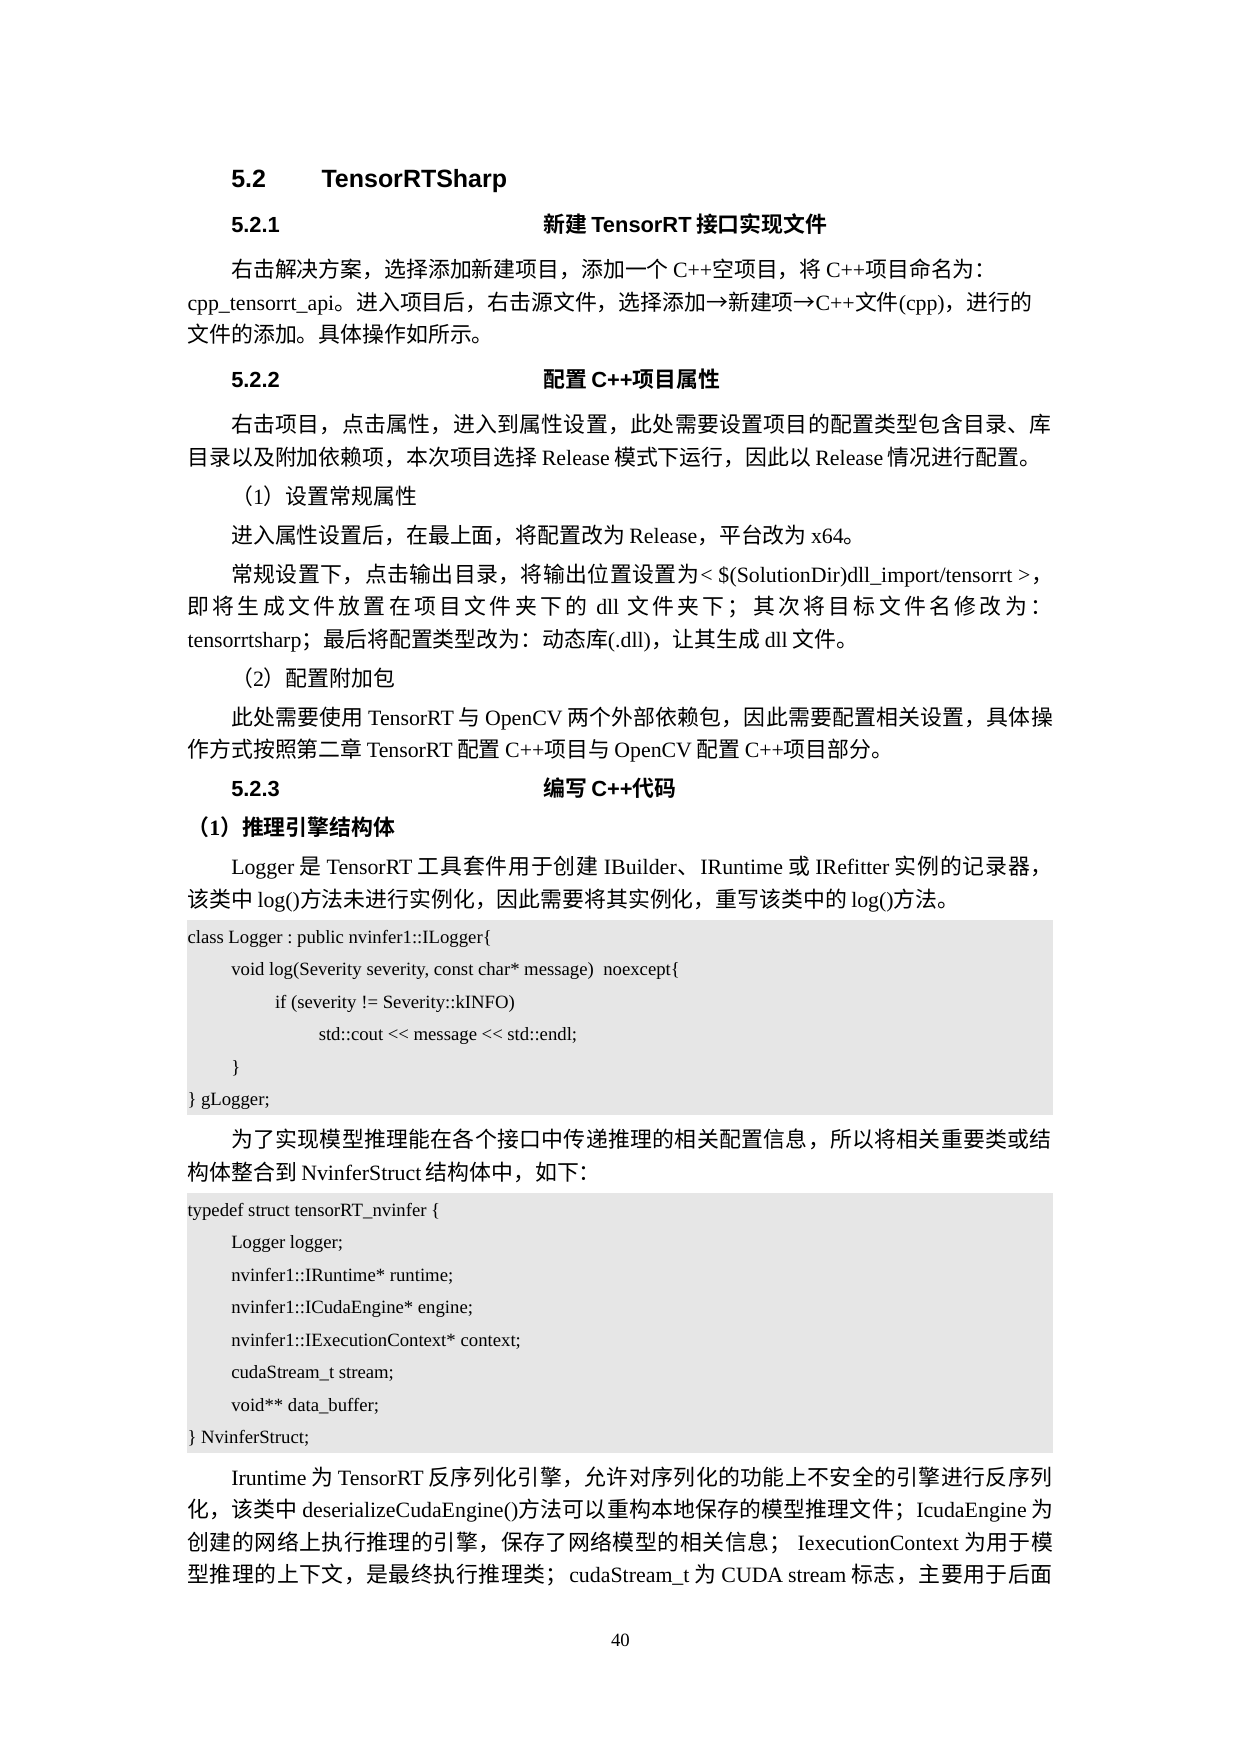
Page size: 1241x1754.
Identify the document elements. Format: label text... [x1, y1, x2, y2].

subtitle 新建TensorRT接口实现文件 [187, 207, 1053, 239]
text } NvinferStruct; [187, 1421, 1053, 1453]
text Logger logger; [187, 1226, 1053, 1258]
text typedef struct tensorRT_nvinfer { [187, 1193, 1053, 1226]
text 进入属性设置后，在最上面，将配置改为Release，平台改为x64。 [187, 517, 1053, 550]
text Logger是TensorRT工具套件用于创建IBuilder、IRuntime或IRefitter实例的记录器，该类中log()方法未进行实例化，因此需要将其实例化，重写该类中的log()方法。 [187, 849, 1053, 914]
text 此处需要使用TensorRT与OpenCV两个外部依赖包，因此需要配置相关设置，具体操作方式按照第二章TensorRT配置C++项目与OpenCV配置C++项目部分。 [187, 699, 1053, 764]
text nvinfer1::IExecutionContext* context; [187, 1323, 1053, 1356]
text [187, 1459, 1053, 1589]
text （1）设置常规属性 [187, 478, 1053, 511]
subtitle 编写C++代码 [187, 771, 1053, 803]
text nvinfer1::IRuntime* runtime; [187, 1258, 1053, 1291]
text cudaStream_t stream; [187, 1356, 1053, 1388]
text nvinfer1::ICudaEngine* engine; [187, 1291, 1053, 1323]
text if (severity != Severity::kINFO) [187, 985, 1053, 1018]
text （1）推理引擎结构体 [187, 810, 1053, 842]
text } gLogger; [187, 1083, 1053, 1115]
subtitle 配置C++项目属性 [187, 362, 1053, 394]
subtitle TensorRTSharp [187, 162, 1053, 194]
text 右击解决方案，选择添加新建项目，添加一个C++空项目，将C++项目命名为：cpp_tensorrt_api。进入项目后，右击源文件，选择添加→新建项→C++文件(cpp)，进行的文件的添加。具体操作如所示。 [187, 252, 1053, 349]
text （2）配置附加包 [187, 660, 1053, 693]
text } [187, 1050, 1053, 1083]
text 常规设置下，点击输出目录，将输出位置设置为< $(SolutionDir)dll_import/tensorrt >，即将生成文件放置在项目文件夹下的dll文件夹下；其次将目标文件名修改为：tensorrtsharp；最后将配置类型改为：动态库(.dll)，让其生成dll文件。 [187, 556, 1053, 654]
text std::cout << message << std::endl; [187, 1018, 1053, 1050]
text class Logger : public nvinfer1::ILogger{ [187, 920, 1053, 953]
text void** data_buffer; [187, 1388, 1053, 1421]
text 为了实现模型推理能在各个接口中传递推理的相关配置信息，所以将相关重要类或结构体整合到NvinferStruct结构体中，如下： [187, 1122, 1053, 1187]
text void log(Severity severity, const char* message) noexcept{ [187, 953, 1053, 985]
text 右击项目，点击属性，进入到属性设置，此处需要设置项目的配置类型包含目录、库目录以及附加依赖项，本次项目选择Release模式下运行，因此以Release情况进行配置。 [187, 407, 1053, 472]
